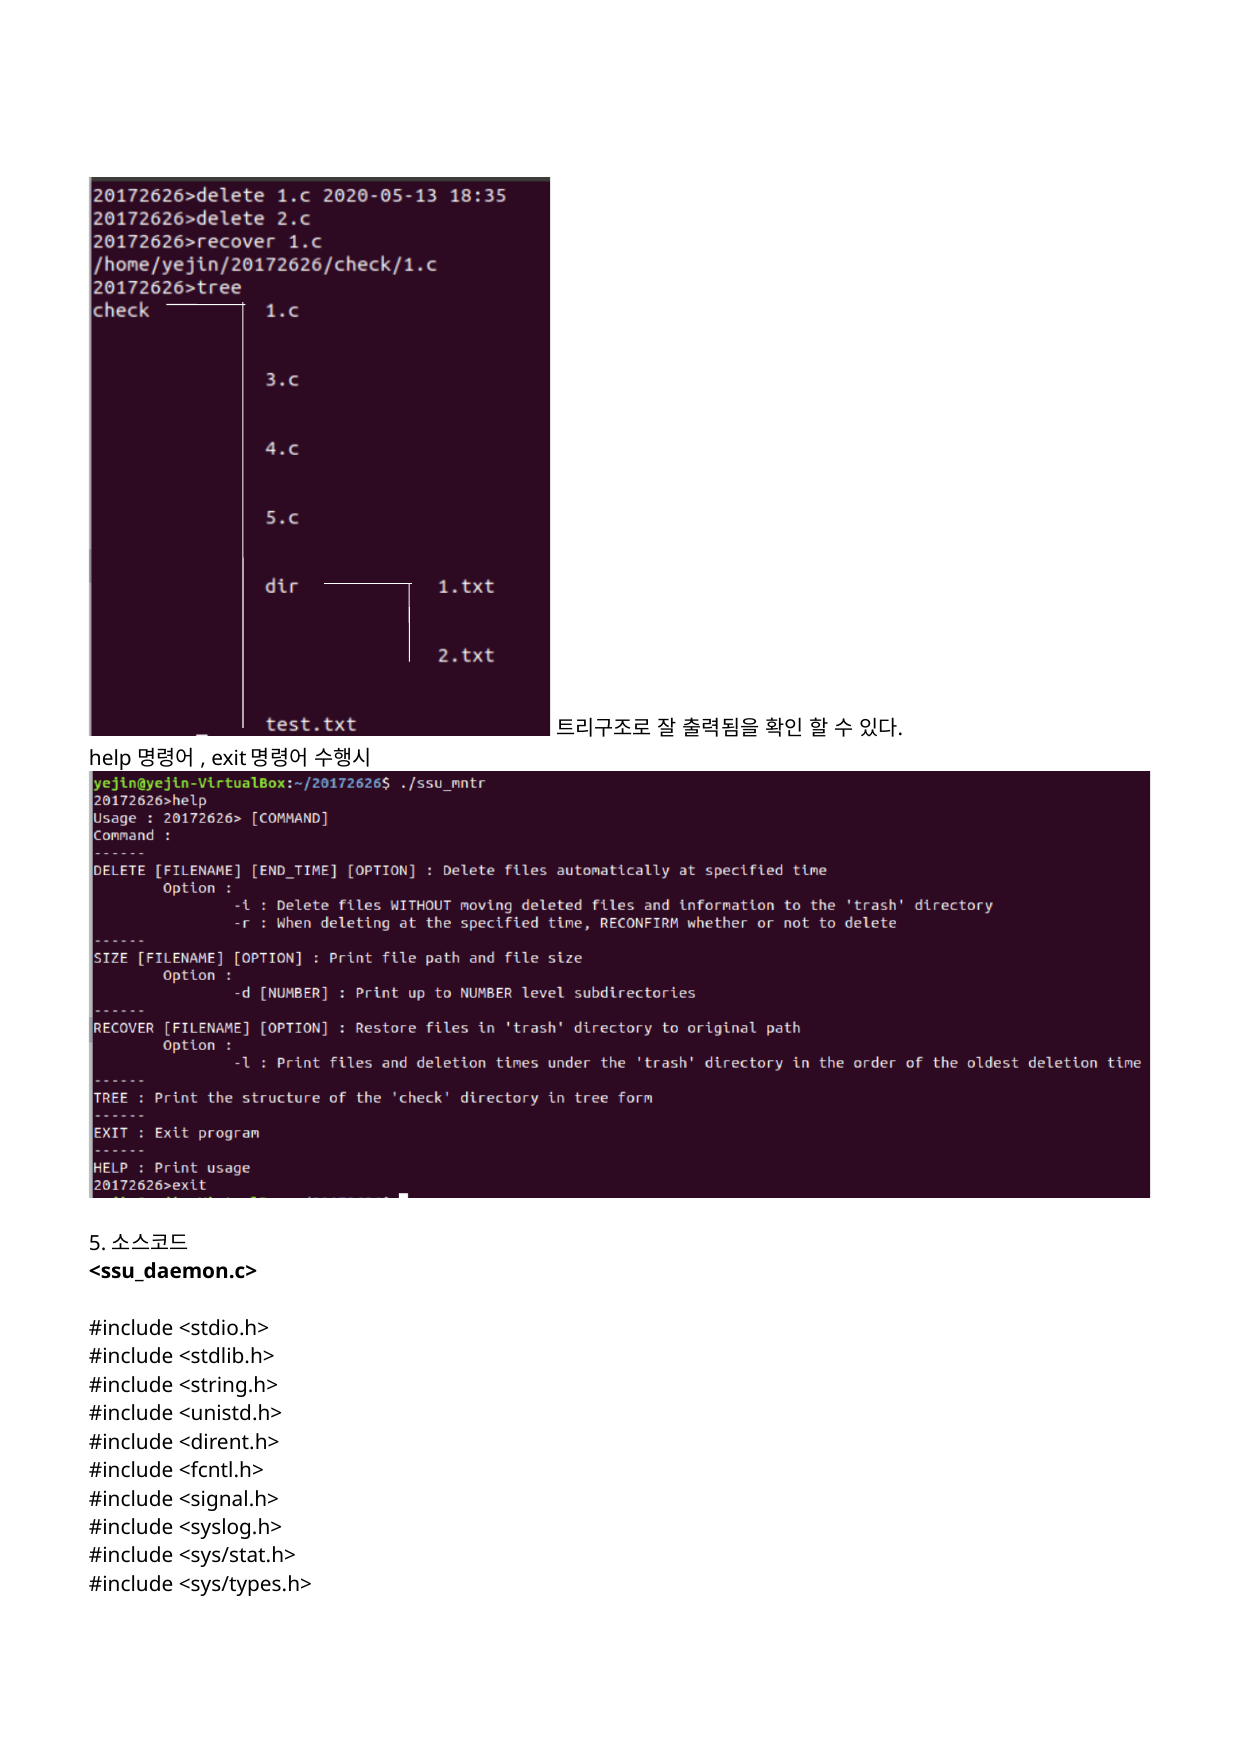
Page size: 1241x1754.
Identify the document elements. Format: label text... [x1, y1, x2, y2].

text #include <stdio.h> [89, 1313, 1152, 1342]
text #include <dirent.h> [89, 1427, 1152, 1455]
text #include <signal.h> [89, 1484, 1152, 1512]
text #include <unistd.h> [89, 1398, 1152, 1427]
picture [88, 771, 1151, 1198]
text #include <sys/stat.h> [89, 1541, 1152, 1569]
text #include <fcntl.h> [89, 1455, 1152, 1484]
text #include <sys/types.h> [89, 1569, 1152, 1597]
text #include <stdlib.h> [89, 1342, 1152, 1370]
text help 명령어 , exit명령어 수행시 [89, 742, 1152, 772]
picture [88, 177, 551, 736]
text #include <syslog.h> [89, 1512, 1152, 1541]
text 5. 소스코드 [89, 1226, 1152, 1256]
text <ssu_daemon.c> [89, 1256, 1152, 1285]
text #include <string.h> [89, 1370, 1152, 1398]
